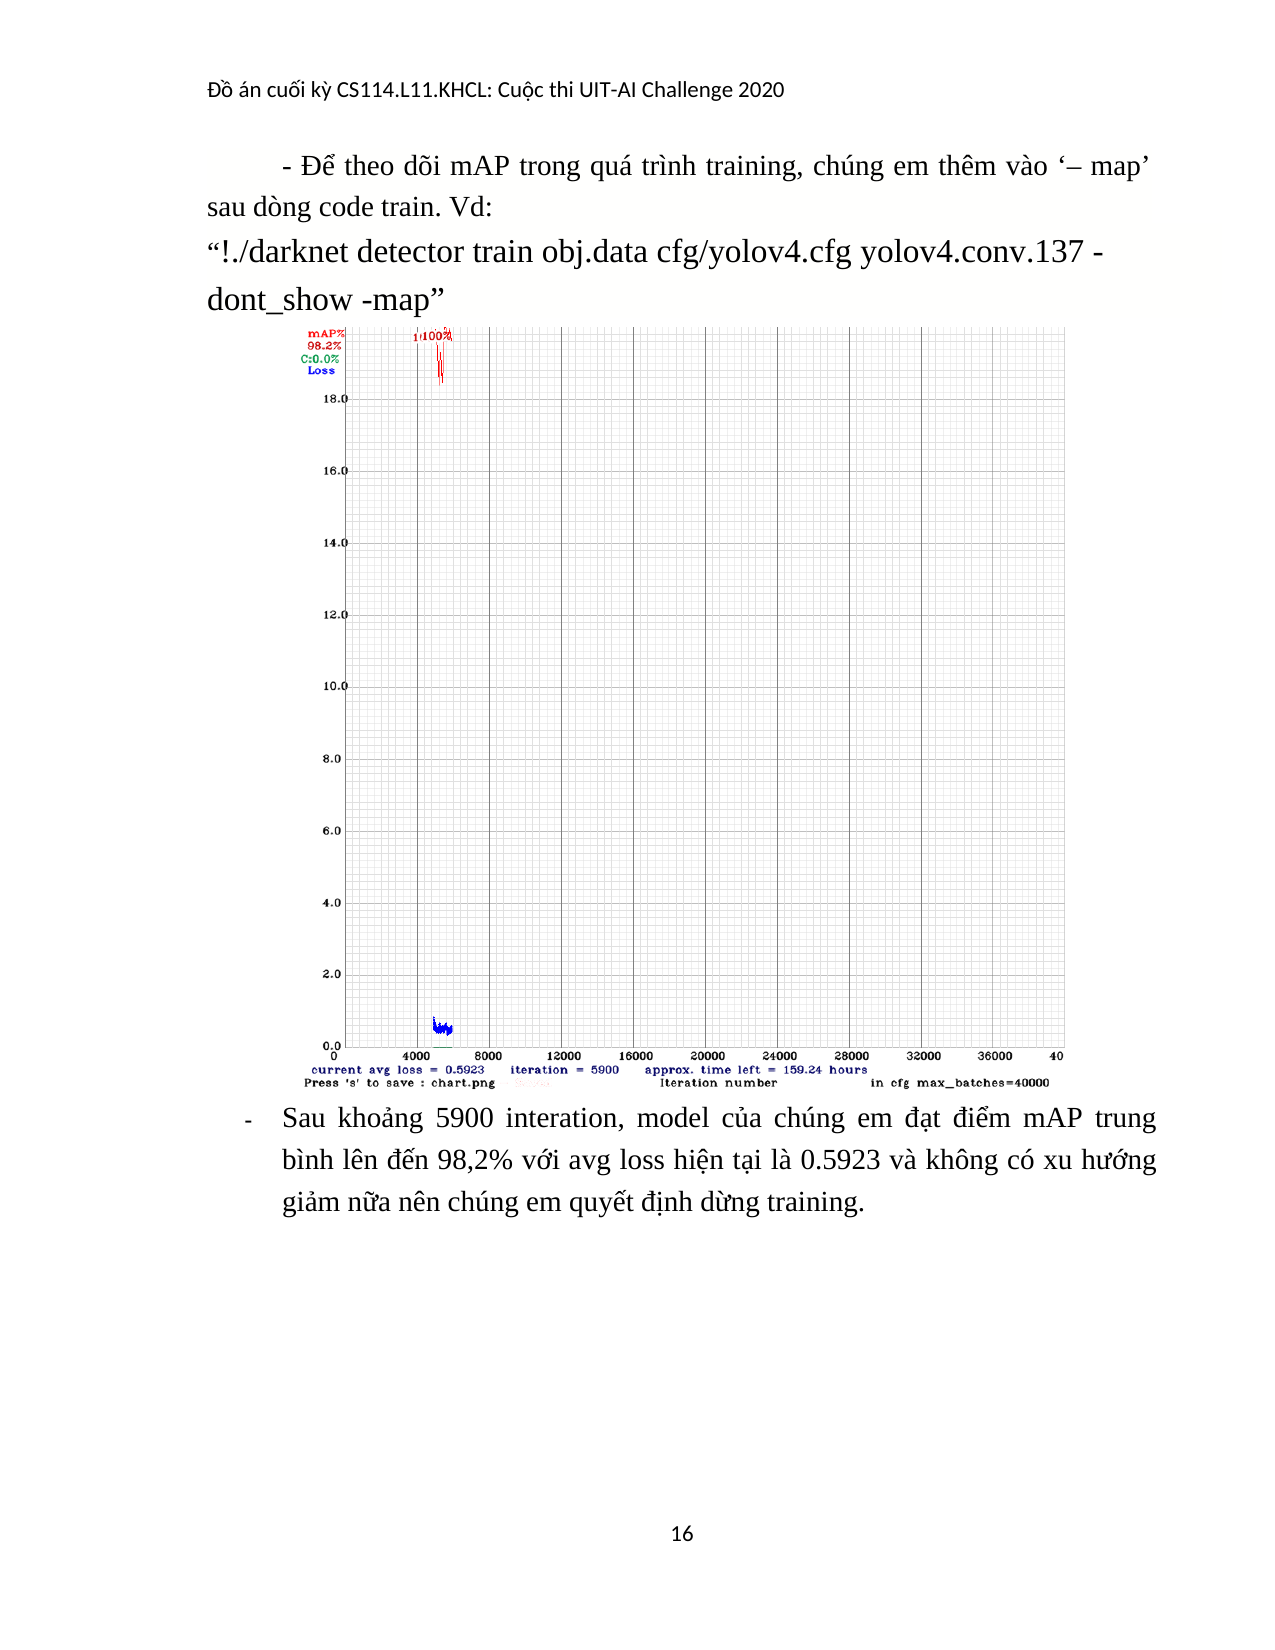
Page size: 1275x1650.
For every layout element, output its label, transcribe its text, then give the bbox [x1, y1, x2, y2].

text “!./darknet detector train obj.data cfg/yolov4.cfg yolov4.conv.137 -dont_show -map” [207, 231, 1222, 318]
text - Để theo dõi mAP trong quá trình training, chúng em thêm vào ‘– map’ sau dòng code train. Vd: [207, 148, 1152, 223]
list Sau khoảng 5900 interation, model của chúng em đạt điểm mAP trung bình lên đến 98,2% với avg loss hiện tại là 0.5923 và không có xu hướng giảm nữa nên chúng em quyết định dừng training. [244, 1100, 1157, 1217]
picture [299, 327, 1065, 1093]
